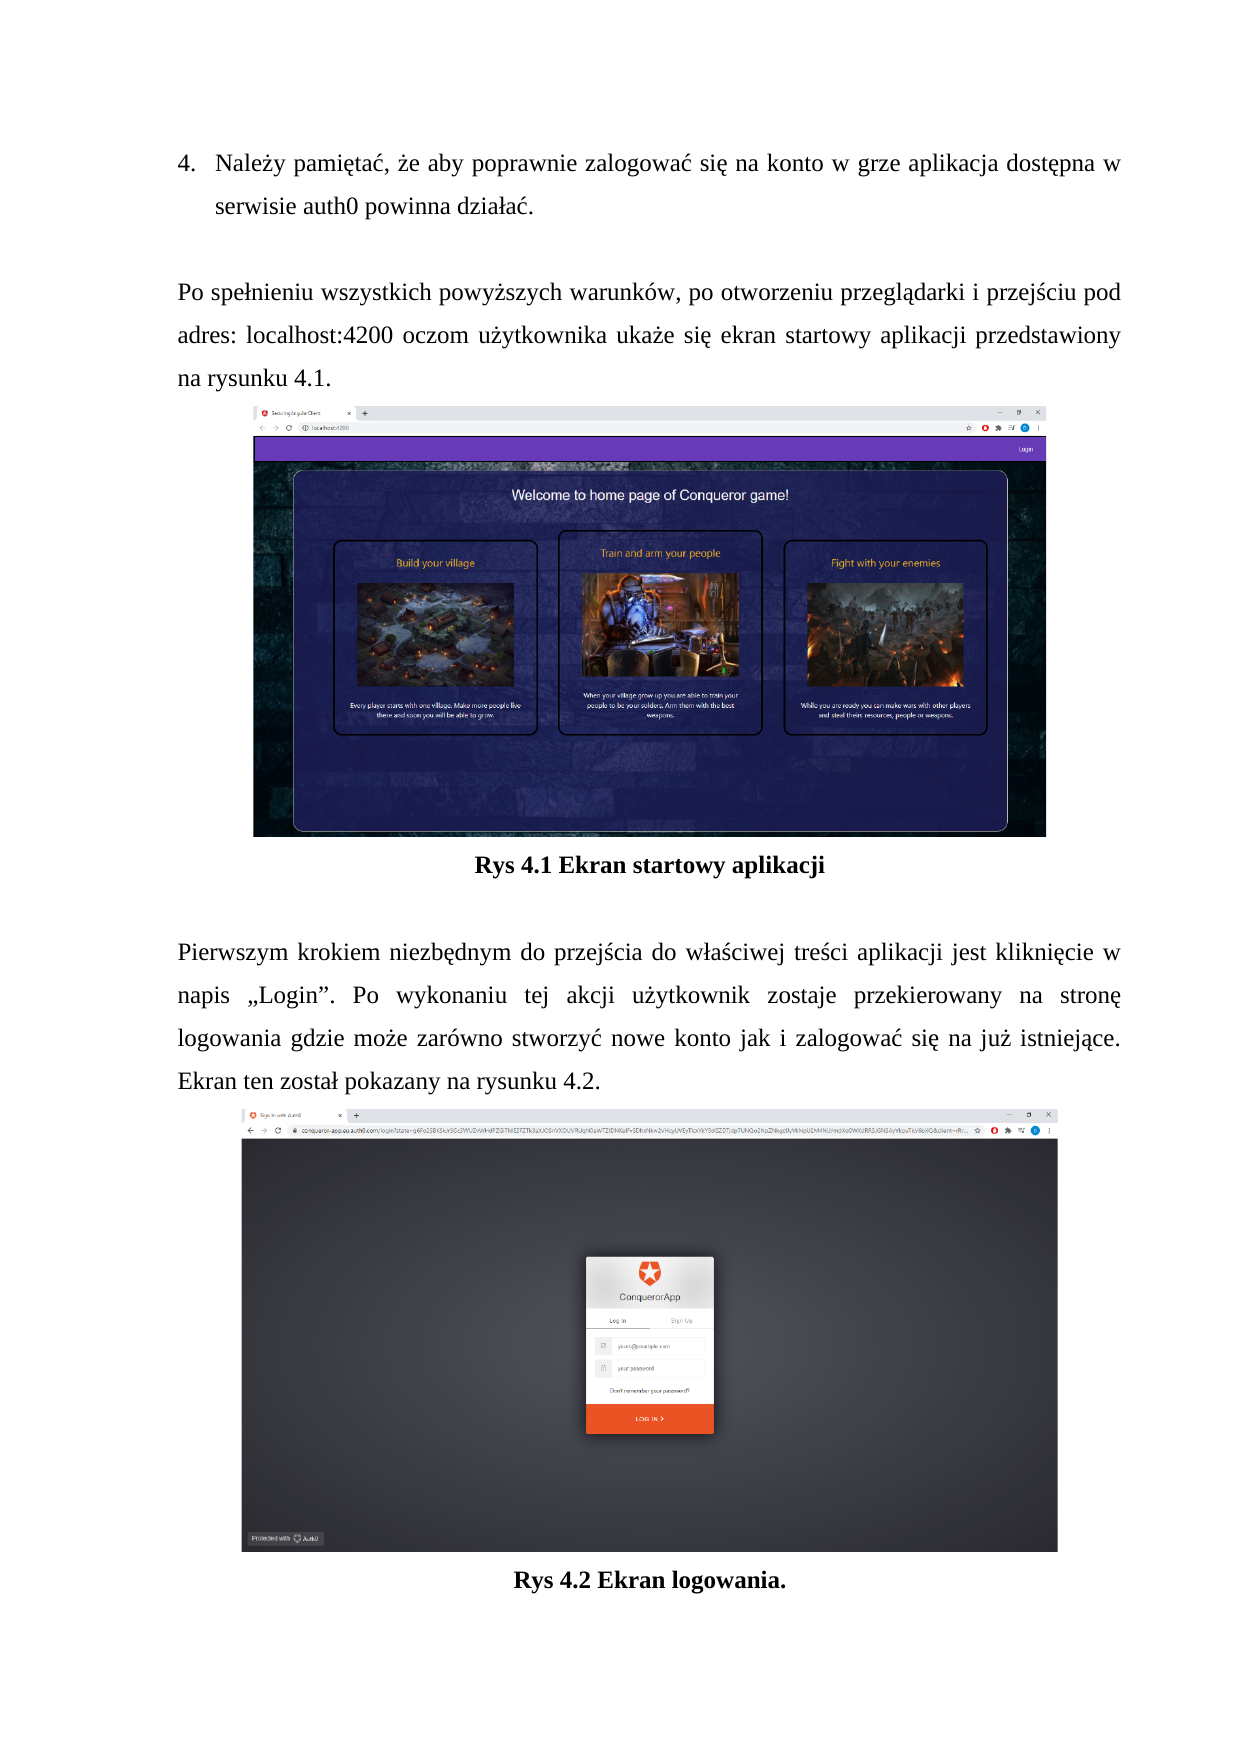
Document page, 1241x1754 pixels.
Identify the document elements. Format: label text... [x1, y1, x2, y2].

picture [241, 1109, 1058, 1552]
list Rys 4.2 Ekran logowania. [177, 1566, 1122, 1594]
list Należy pamiętać, że aby poprawnie zalogować się na konto w grze aplikacja dostępna w serwisie auth0 powinna działać. [177, 148, 1122, 219]
list Pierwszym krokiem niezbędnym do przejścia do właściwej treści aplikacji jest kliknięcie w napis „Login”. Po wykonaniu tej akcji użytkownik zostaje przekierowany na stronę logowania gdzie może zarówno stworzyć nowe konto jak i zalogować się na już istniejące. Ekran ten został pokazany na rysunku 4.2. [177, 937, 1122, 1095]
picture [253, 406, 1047, 837]
list Rys 4.1 Ekran startowy aplikacji [177, 850, 1122, 879]
list Po spełnieniu wszystkich powyższych warunków, po otworzeniu przeglądarki i przejściu pod adres: localhost:4200 oczom użytkownika ukaże się ekran startowy aplikacji przedstawiony na rysunku 4.1. [177, 277, 1122, 392]
